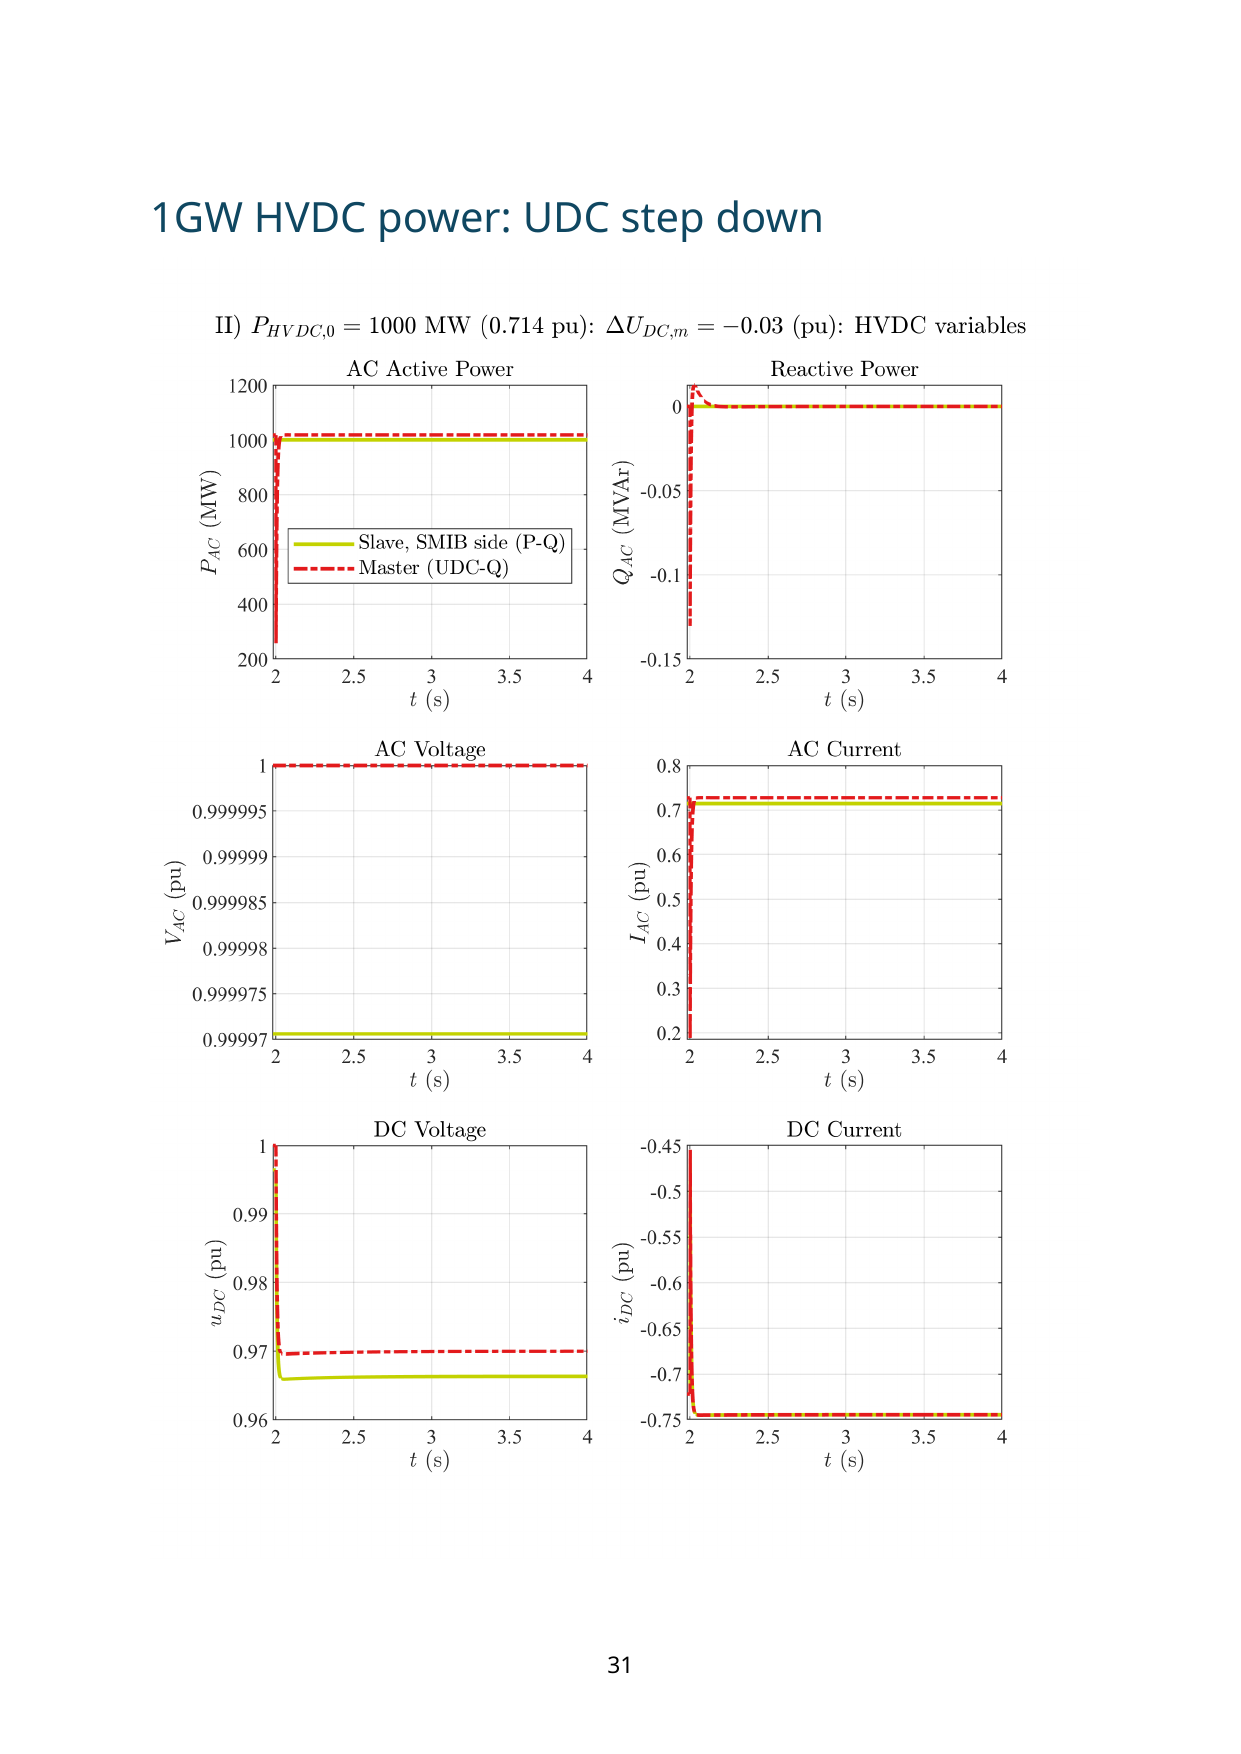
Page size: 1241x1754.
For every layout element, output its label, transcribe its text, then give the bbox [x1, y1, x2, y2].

picture [150, 257, 1091, 1559]
subtitle 1GW HVDC power: UDC step down [150, 187, 1090, 244]
